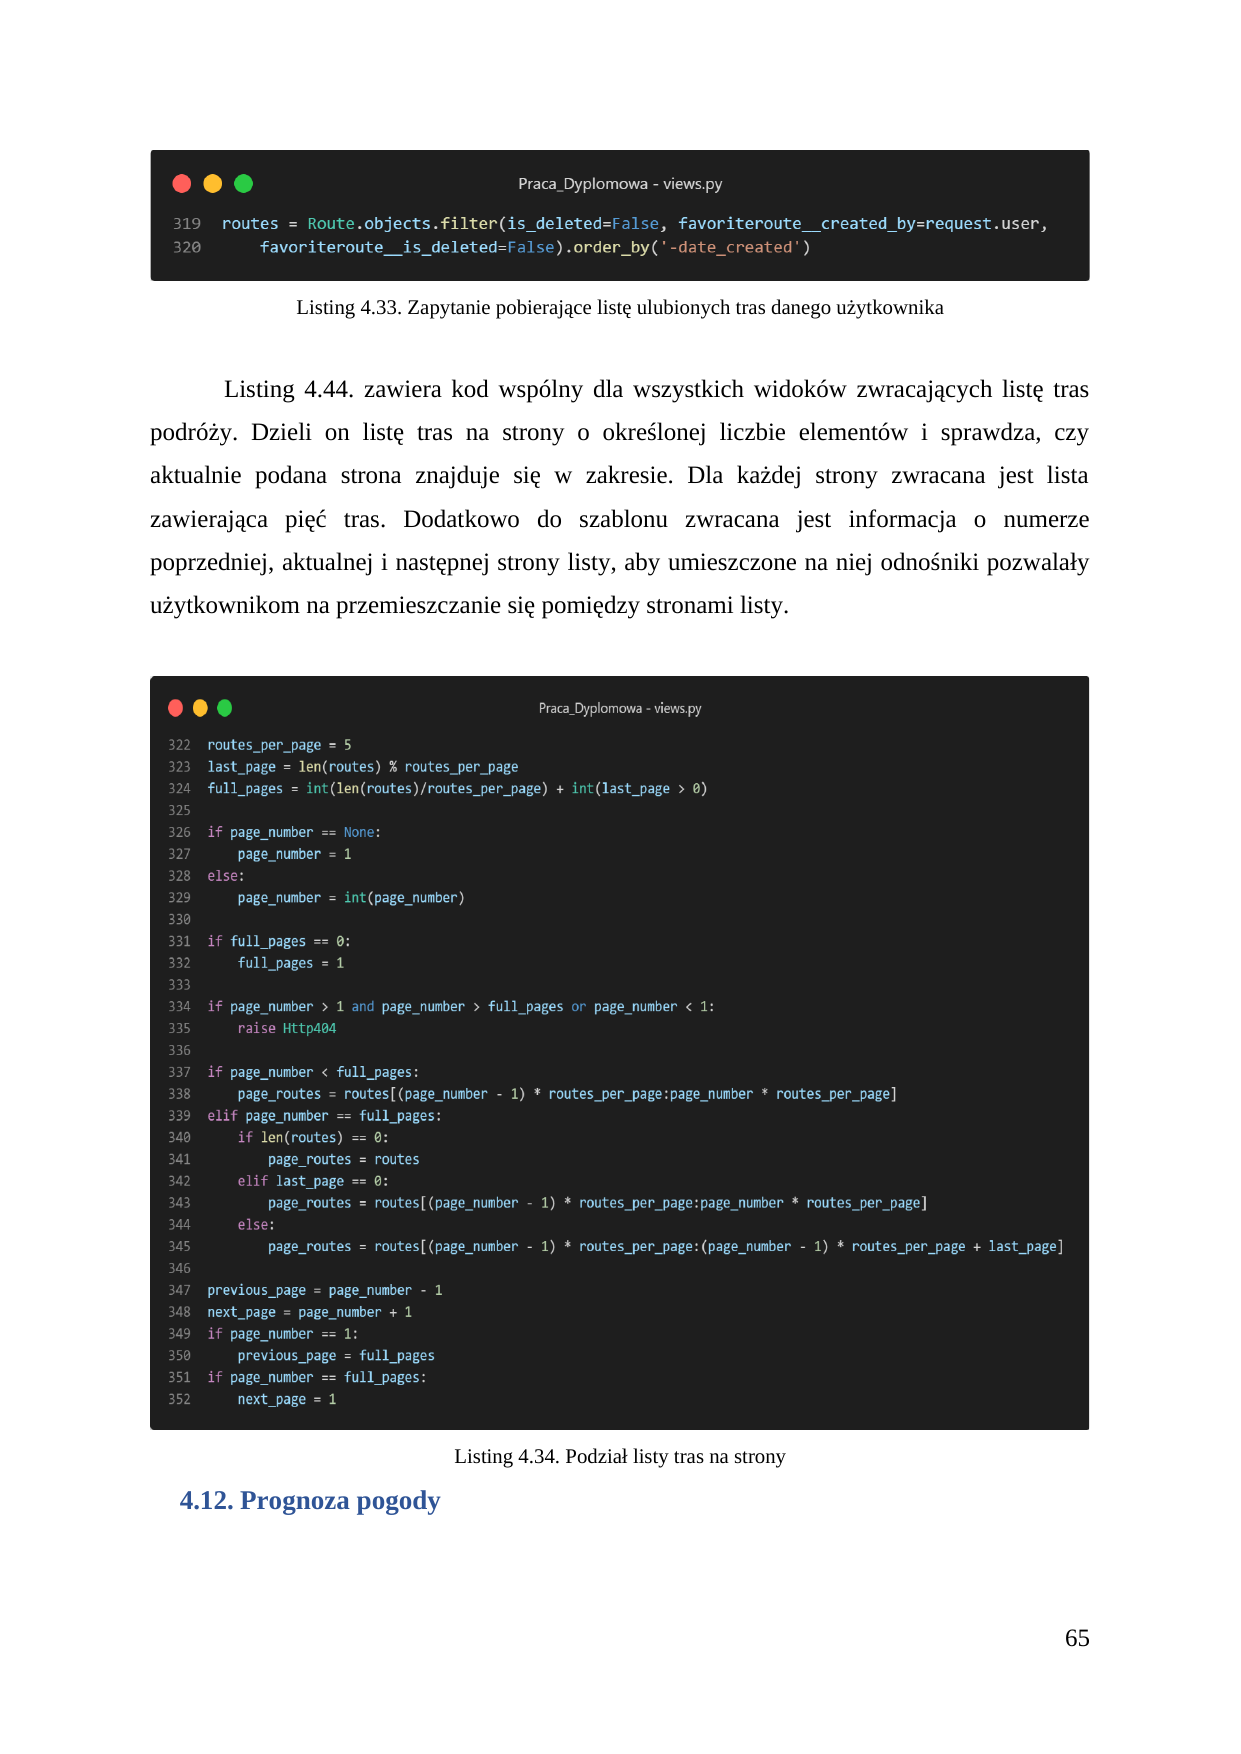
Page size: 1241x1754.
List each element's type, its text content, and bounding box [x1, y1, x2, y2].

list Prognoza pogody [150, 1484, 1090, 1515]
list Listing 4.33. Zapytanie pobierające listę ulubionych tras danego użytkownika [150, 295, 1090, 319]
picture [150, 150, 1090, 281]
list Listing 4.34. Podział listy tras na strony [150, 1444, 1090, 1468]
text Listing 4.44. zawiera kod wspólny dla wszystkich widoków zwracających listę tras podróży. Dzieli on listę tras na strony o określonej liczbie elementów i sprawdza, czy aktualnie podana strona znajduje się w zakresie. Dla każdej strony zwracana jest lista zawierająca pięć tras. Dodatkowo do szablonu zwracana jest informacja o numerze poprzedniej, aktualnej i następnej strony listy, aby umieszczone na niej odnośniki pozwalały użytkownikom na przemieszczanie się pomiędzy stronami listy. [150, 374, 1090, 619]
picture [150, 676, 1090, 1430]
